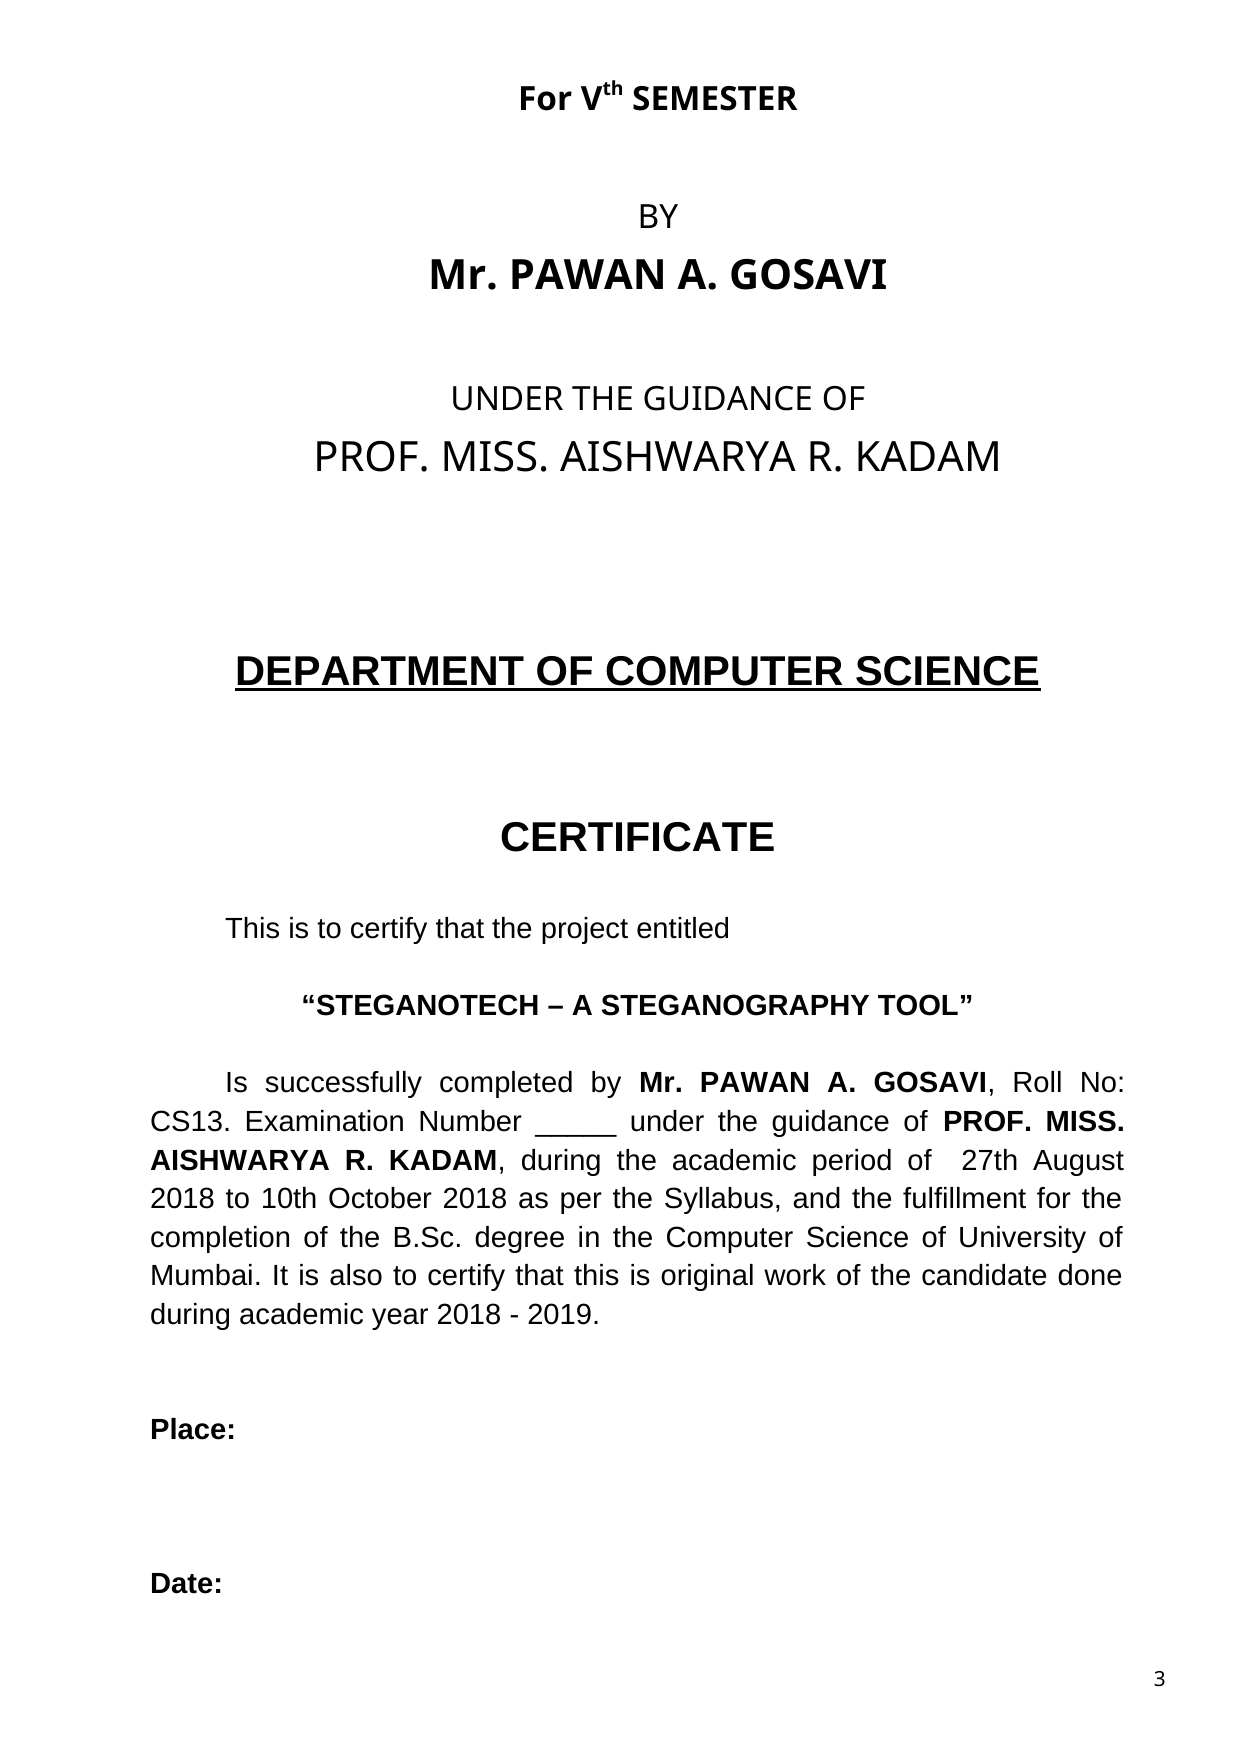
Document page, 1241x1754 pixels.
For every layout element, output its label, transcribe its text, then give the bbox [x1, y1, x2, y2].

text BY [150, 192, 1165, 238]
text Is successfully completed by Mr. PAWAN A. GOSAVI, Roll No: CS13. Examination Number _____ under the guidance of PROF. MISS. AISHWARYA R. KADAM, during the academic period of 27th August 2018 to 10th October 2018 as per the Syllabus, and the fulfillment for the completion of the B.Sc. degree in the Computer Science of University of Mumbai. It is also to certify that this is original work of the candidate done during academic year 2018 - 2019. [150, 1066, 1125, 1330]
text “STEGANOTECH – A STEGANOGRAPHY TOOL” [150, 988, 1125, 1022]
text CERTIFICATE [150, 812, 1125, 860]
text For Vth SEMESTER [150, 75, 1165, 120]
text Date: [150, 1567, 1125, 1600]
text UNDER THE GUIDANCE OF [150, 375, 1165, 420]
text This is to certify that the project entitled [150, 911, 1125, 945]
text PROF. MISS. AISHWARYA R. KADAM [150, 427, 1165, 484]
text Place: [150, 1412, 1125, 1446]
text Mr. PAWAN A. GOSAVI [150, 244, 1165, 301]
text DEPARTMENT OF COMPUTER SCIENCE [150, 647, 1125, 695]
